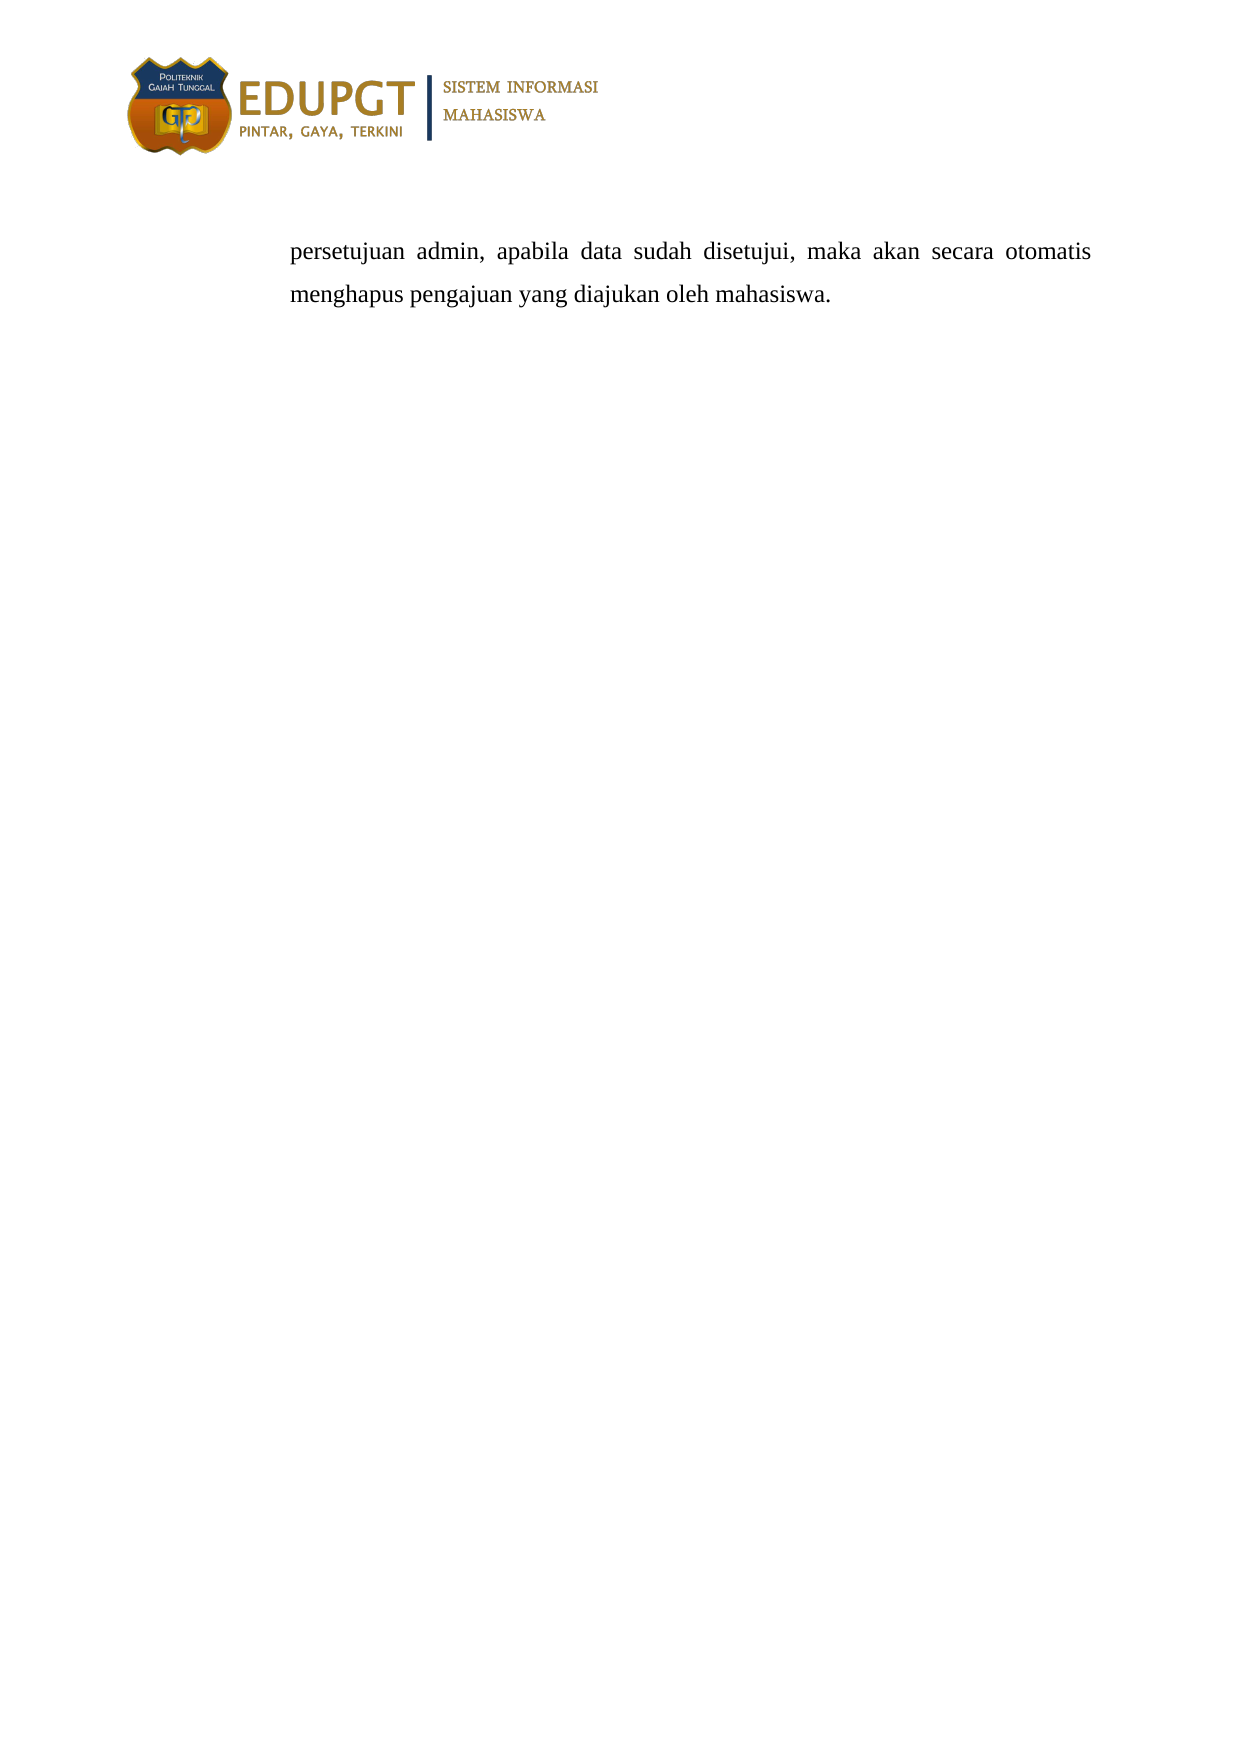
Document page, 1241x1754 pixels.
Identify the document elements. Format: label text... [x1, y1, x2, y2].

picture [126, 54, 600, 163]
